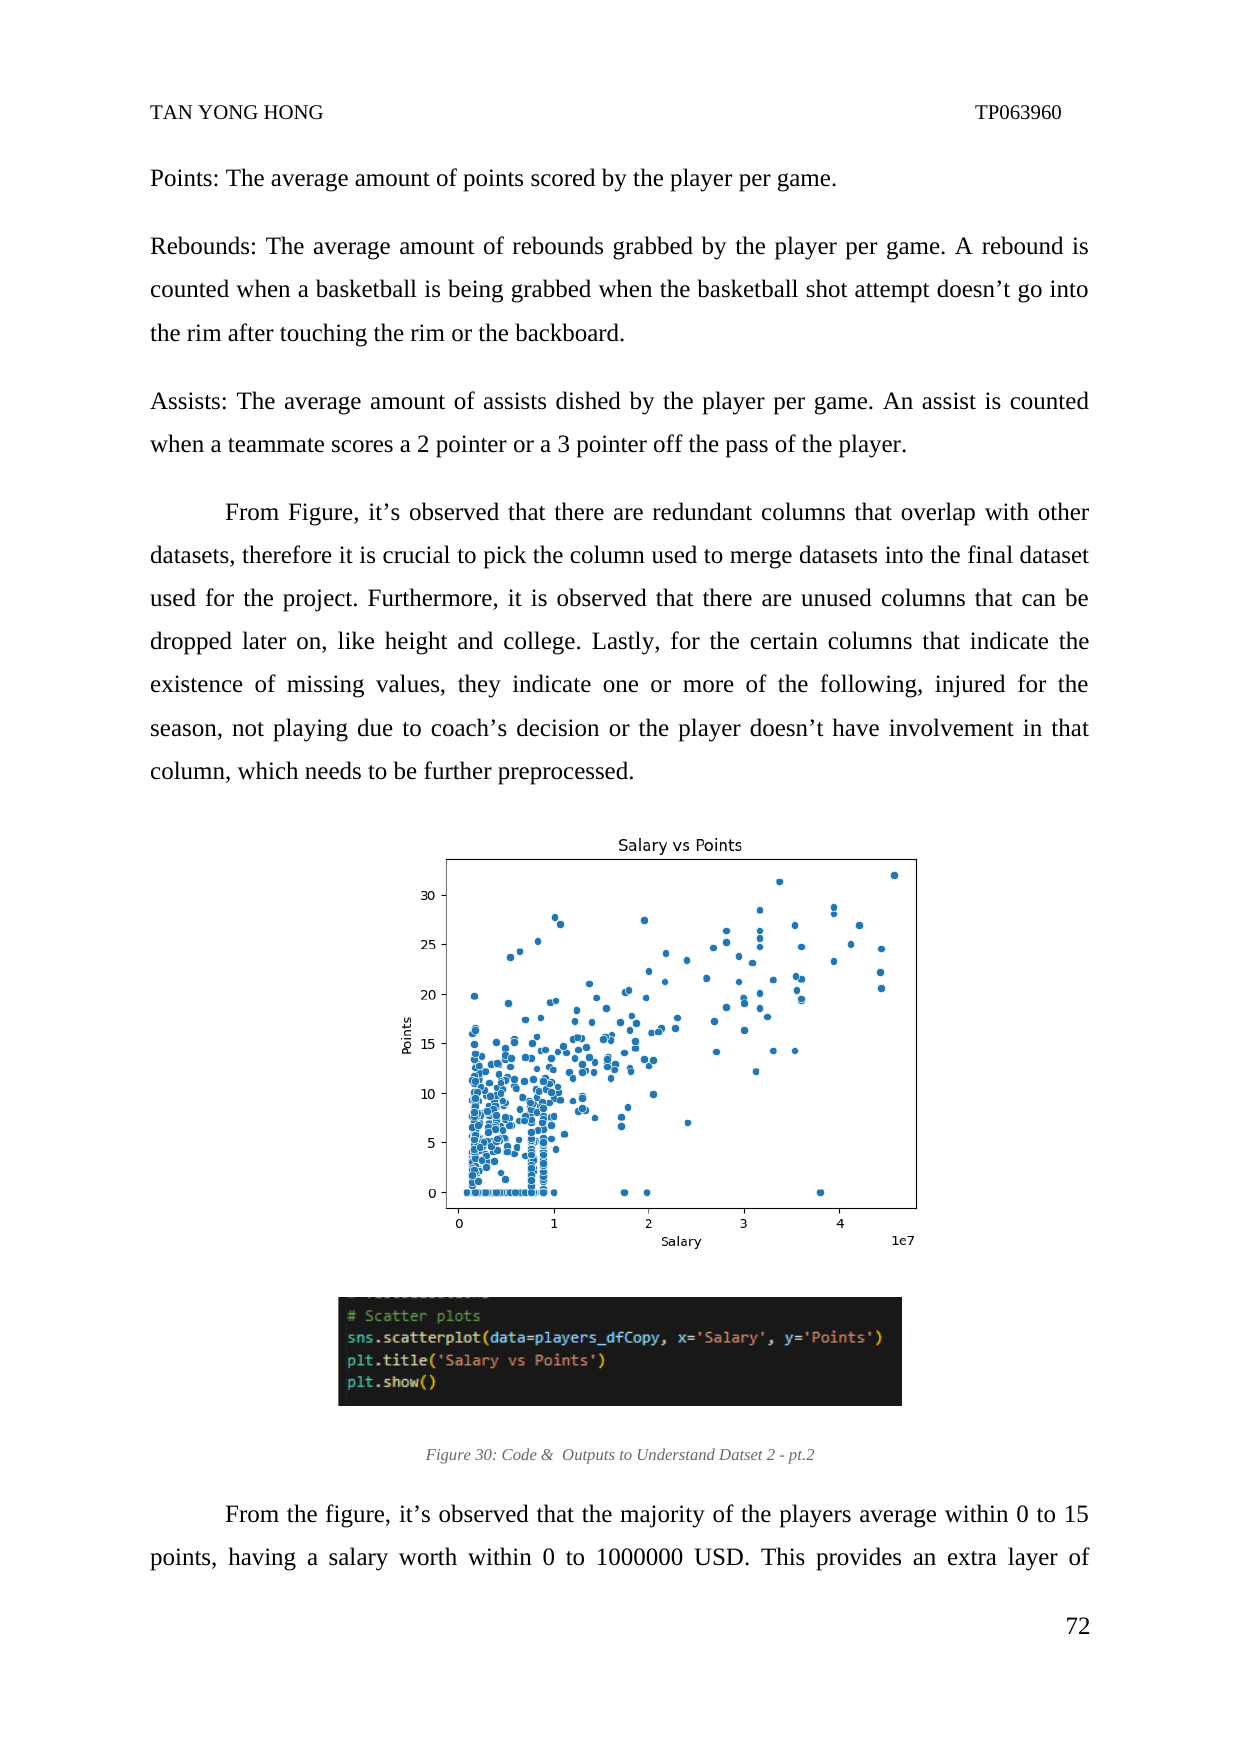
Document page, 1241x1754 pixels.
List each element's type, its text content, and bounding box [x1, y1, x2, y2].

text From Figure, it’s observed that there are redundant columns that overlap with other datasets, therefore it is crucial to pick the column used to merge datasets into the final dataset used for the project. Furthermore, it is observed that there are unused columns that can be dropped later on, like height and college. Lastly, for the certain columns that indicate the existence of missing values, they indicate one or more of the following, injured for the season, not playing due to coach’s decision or the player doesn’t have involvement in that column, which needs to be further preprocessed. [150, 497, 1090, 784]
picture [338, 1297, 902, 1406]
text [150, 1499, 1090, 1571]
text Rebounds: The average amount of rebounds grabbed by the player per game. A rebound is counted when a basketball is being grabbed when the basketball shot attempt doesn’t go into the rim after touching the rim or the backboard. [150, 231, 1090, 346]
text Points: The average amount of points scored by the player per game. [150, 163, 1090, 192]
subtitle Figure 30: Code & Outputs to Understand Datset 2 - pt.2 [150, 1445, 1090, 1464]
text Assists: The average amount of assists dished by the player per game. An assist is counted when a teammate scores a 2 pointer or a 3 pointer off the pass of the player. [150, 386, 1090, 458]
picture [391, 828, 924, 1258]
